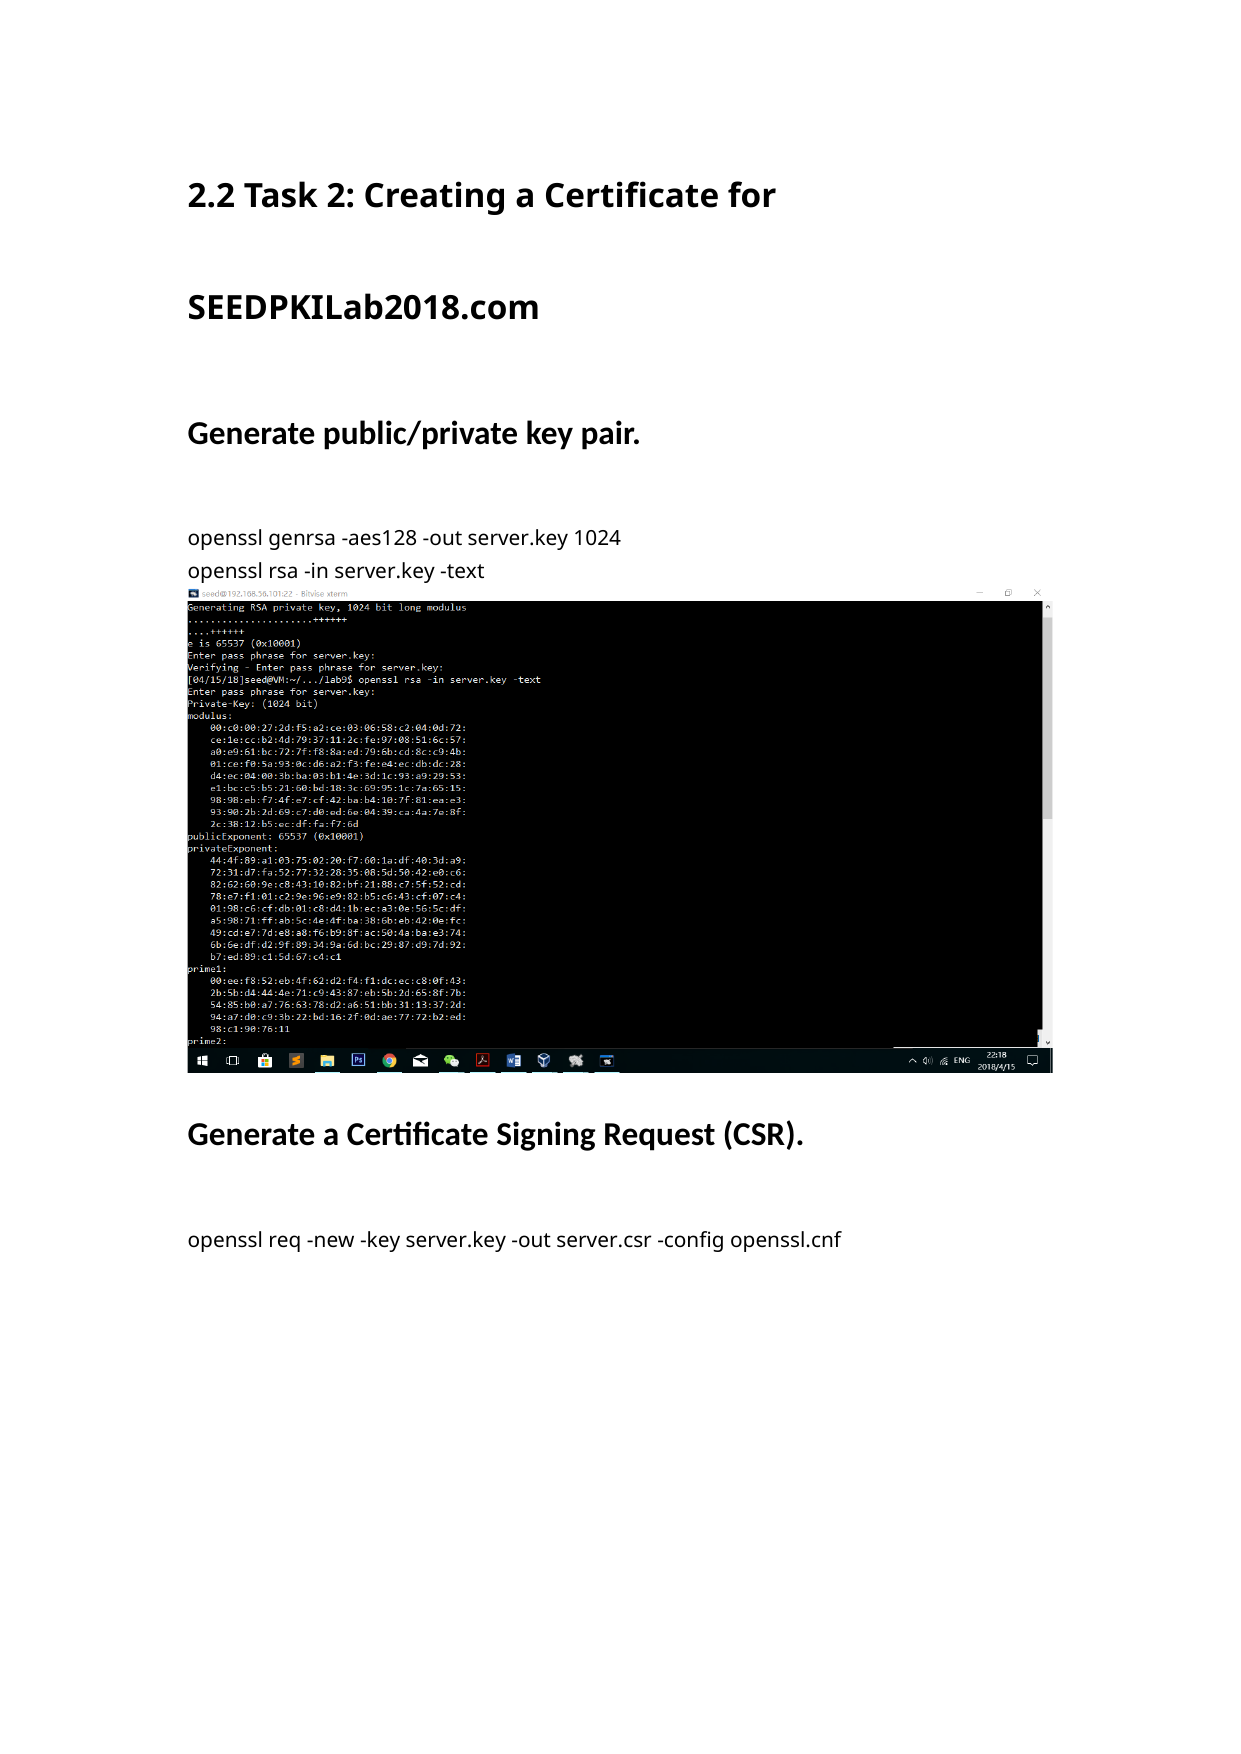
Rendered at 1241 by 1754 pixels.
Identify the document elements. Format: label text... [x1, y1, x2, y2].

text openssl req -new -key server.key -out server.csr -config openssl.cnf [187, 1223, 1053, 1255]
subtitle Generate a Certificate Signing Request (CSR). [187, 1101, 1053, 1166]
picture [187, 586, 1053, 1073]
text openssl rsa -in server.key -text [187, 554, 1053, 586]
text openssl genrsa -aes128 -out server.key 1024 [187, 521, 1053, 554]
subtitle Generate public/private key pair. [187, 399, 1053, 464]
subtitle 2.2 Task 2: Creating a Certificate for SEEDPKILab2018.com [187, 162, 1053, 339]
